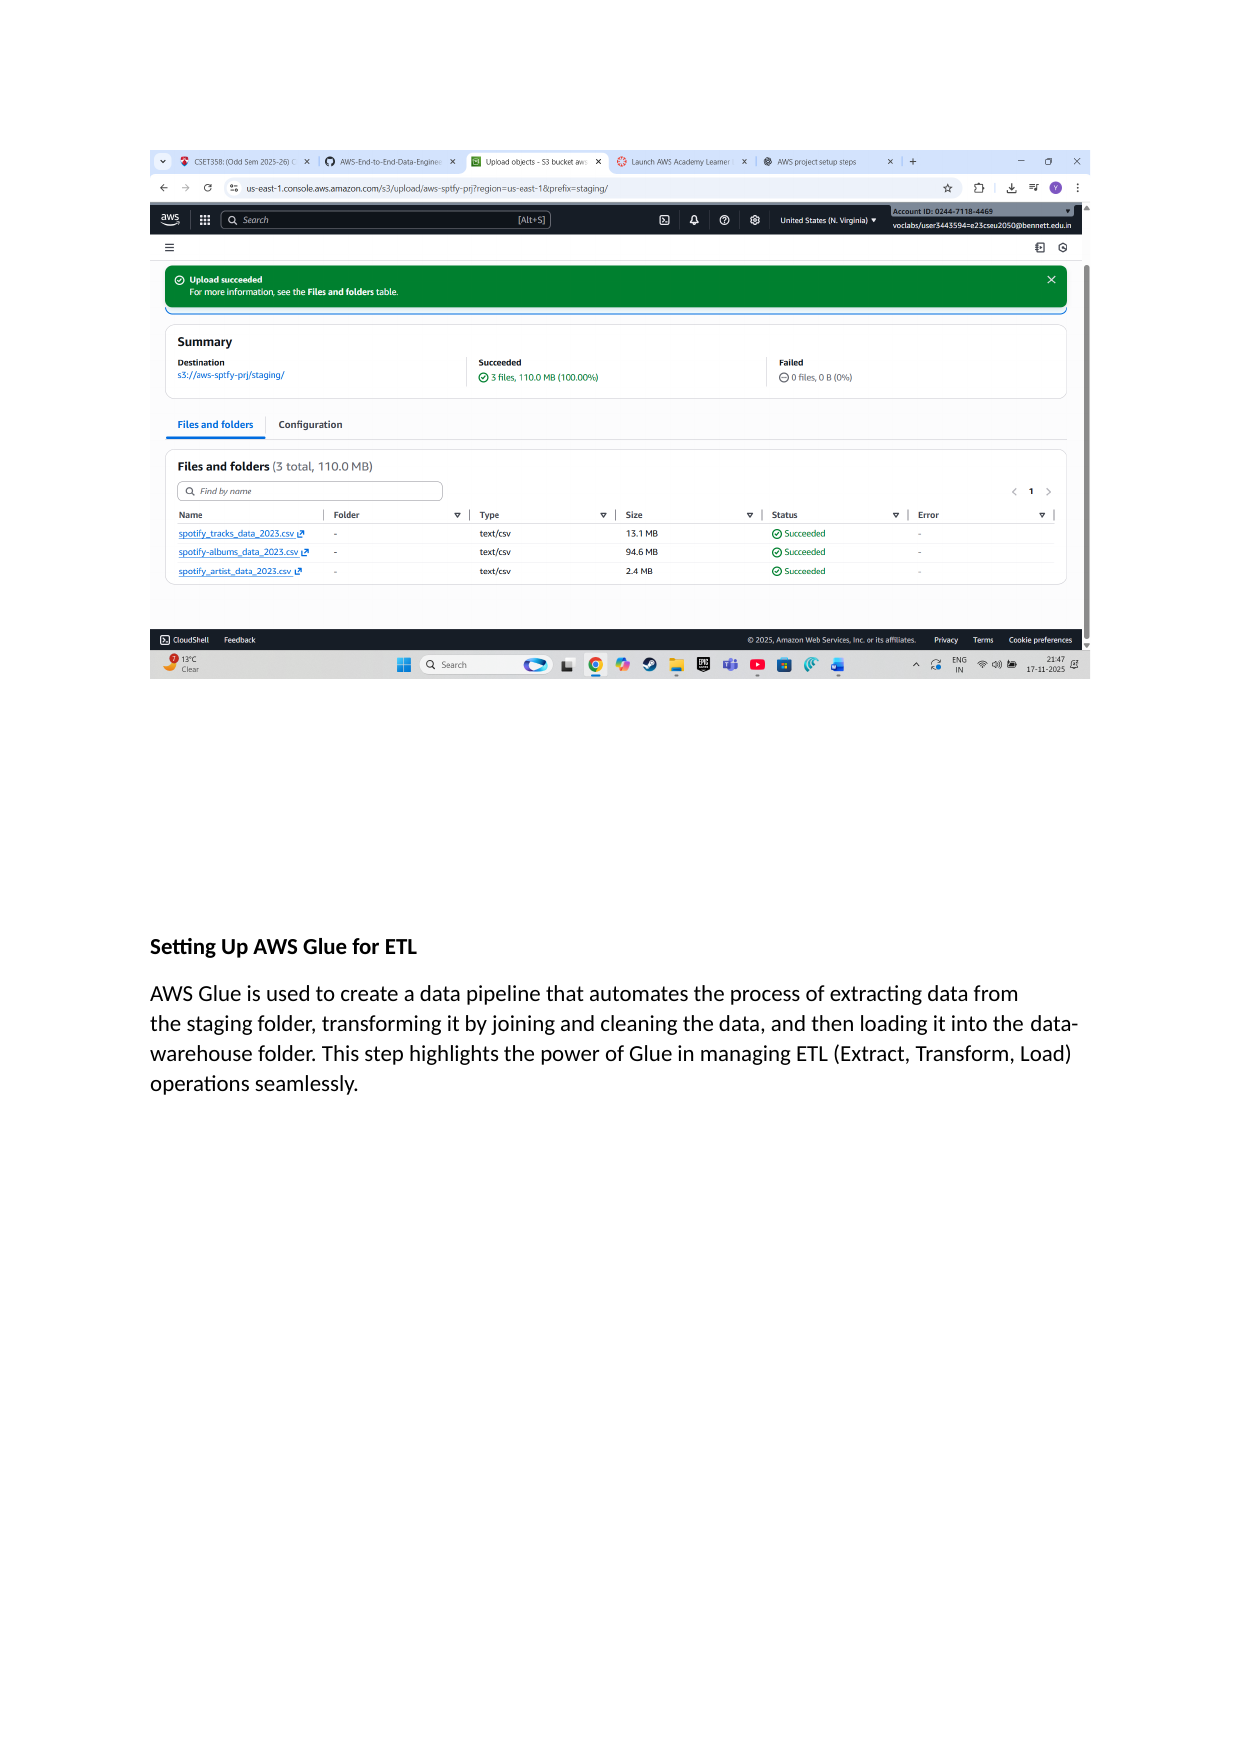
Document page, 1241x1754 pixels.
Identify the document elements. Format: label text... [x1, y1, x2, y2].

text AWS Glue is used to create a data pipeline that automates the process of extracting data from the staging folder, transforming it by joining and cleaning the data, and then loading it into the data-warehouse folder. This step highlights the power of Glue in managing ETL (Extract, Transform, Load) operations seamlessly. [150, 979, 1090, 1098]
picture [150, 150, 1091, 679]
text Setting Up AWS Glue for ETL [150, 932, 1090, 960]
